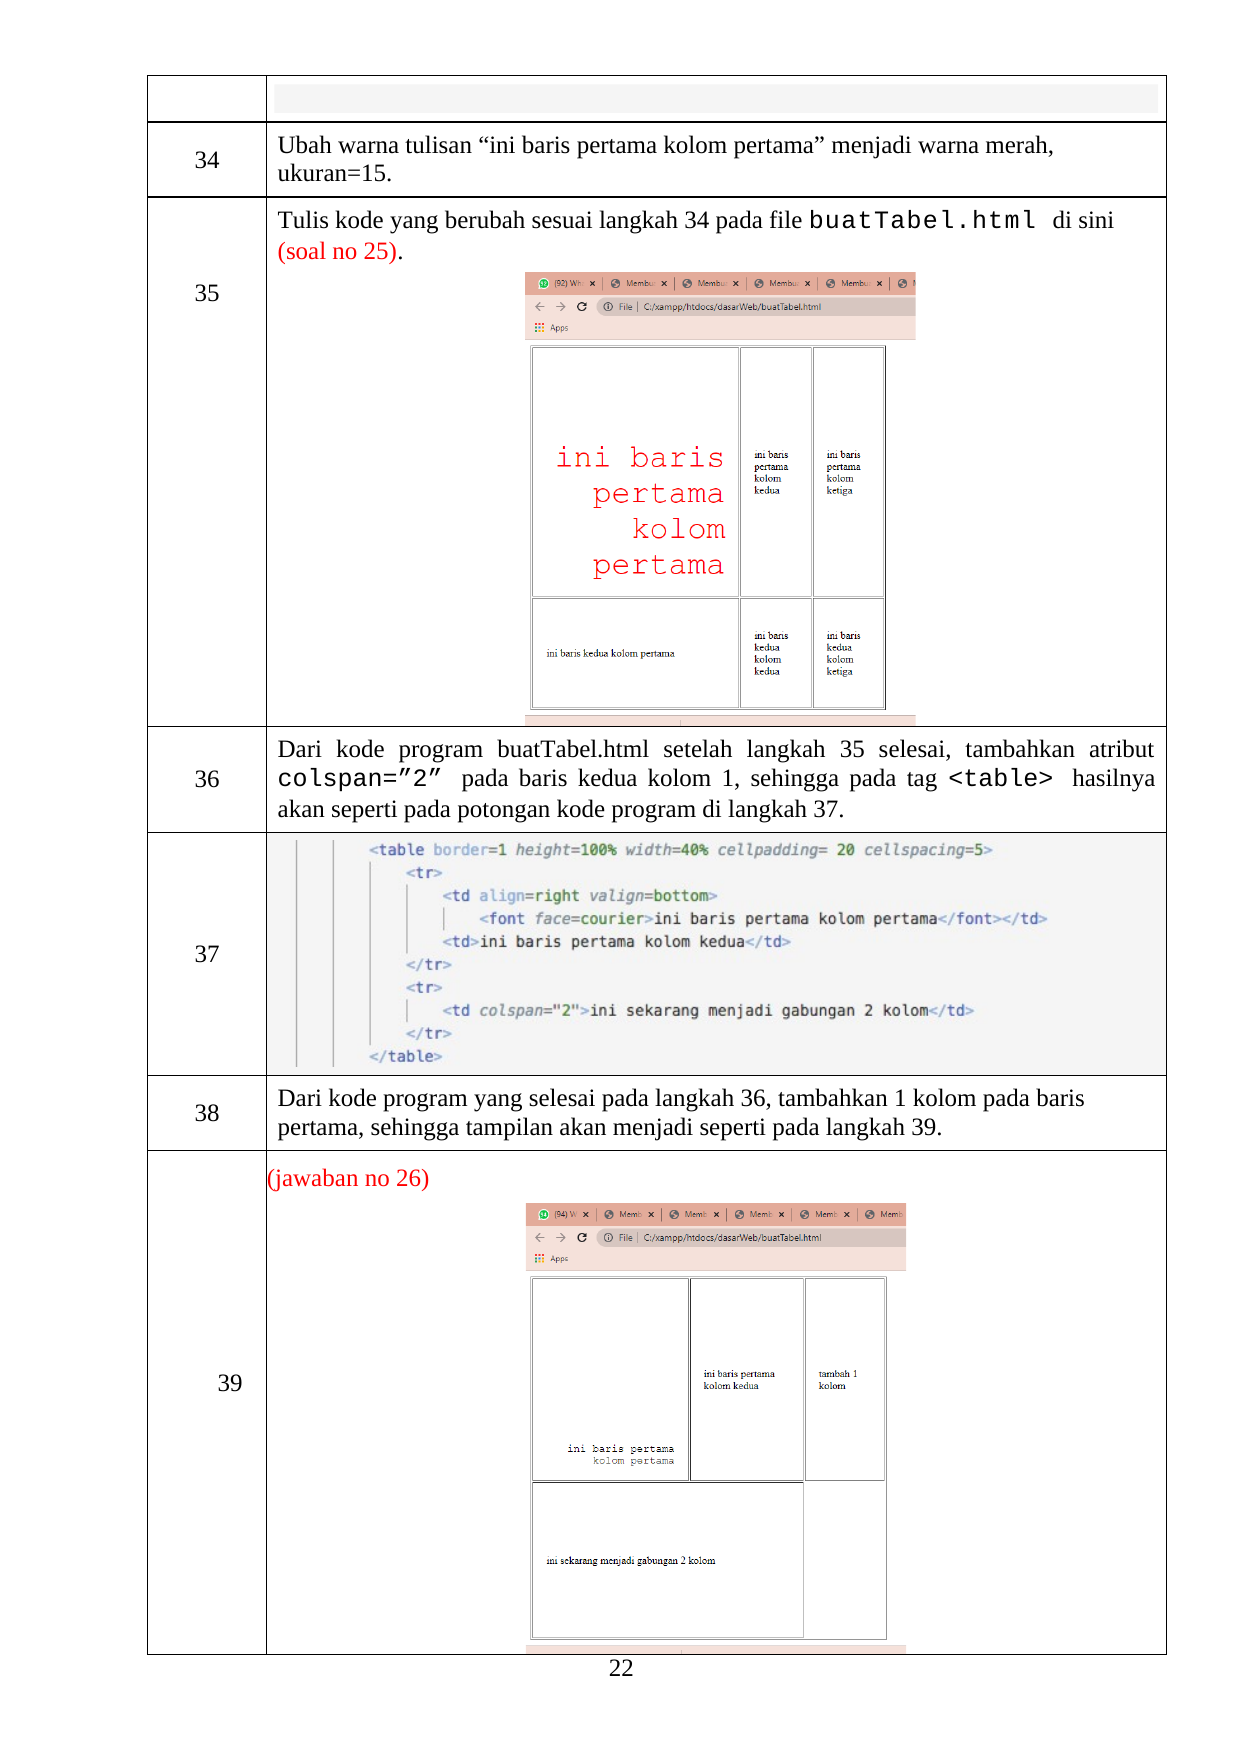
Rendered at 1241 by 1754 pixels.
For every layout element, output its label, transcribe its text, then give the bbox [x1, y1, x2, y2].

picture [525, 1203, 907, 1654]
table_cell 35 [148, 198, 266, 726]
table_cell 38 [148, 1076, 266, 1150]
table_cell 39 [148, 1151, 266, 1654]
table_cell Tulis kode yang berubah sesuai langkah 34 pada file buatTabel.html di sini (soal no 25). [267, 198, 1166, 726]
picture [277, 840, 1098, 1067]
table_cell Dari kode program buatTabel.html setelah langkah 35 selesai, tambahkan atribut colspan=”2” pada baris kedua kolom 1, sehingga pada tag <table> hasilnya akan seperti pada potongan kode program di langkah 37. [267, 727, 1166, 832]
table_cell Dari kode program yang selesai pada langkah 36, tambahkan 1 kolom pada baris pertama, sehingga tampilan akan menjadi seperti pada langkah 39. [267, 1076, 1166, 1150]
table_cell 37 [148, 833, 266, 1075]
table_cell Ubah warna tulisan “ini baris pertama kolom pertama” menjadi warna merah, ukuran=15. [267, 123, 1166, 196]
table_header [267, 76, 1166, 121]
table_cell 34 [148, 123, 266, 196]
table_cell [267, 833, 1166, 1075]
table_cell (jawaban no 26) [267, 1151, 1166, 1654]
table_cell 36 [148, 727, 266, 832]
picture [525, 272, 916, 726]
table_header [148, 76, 266, 121]
